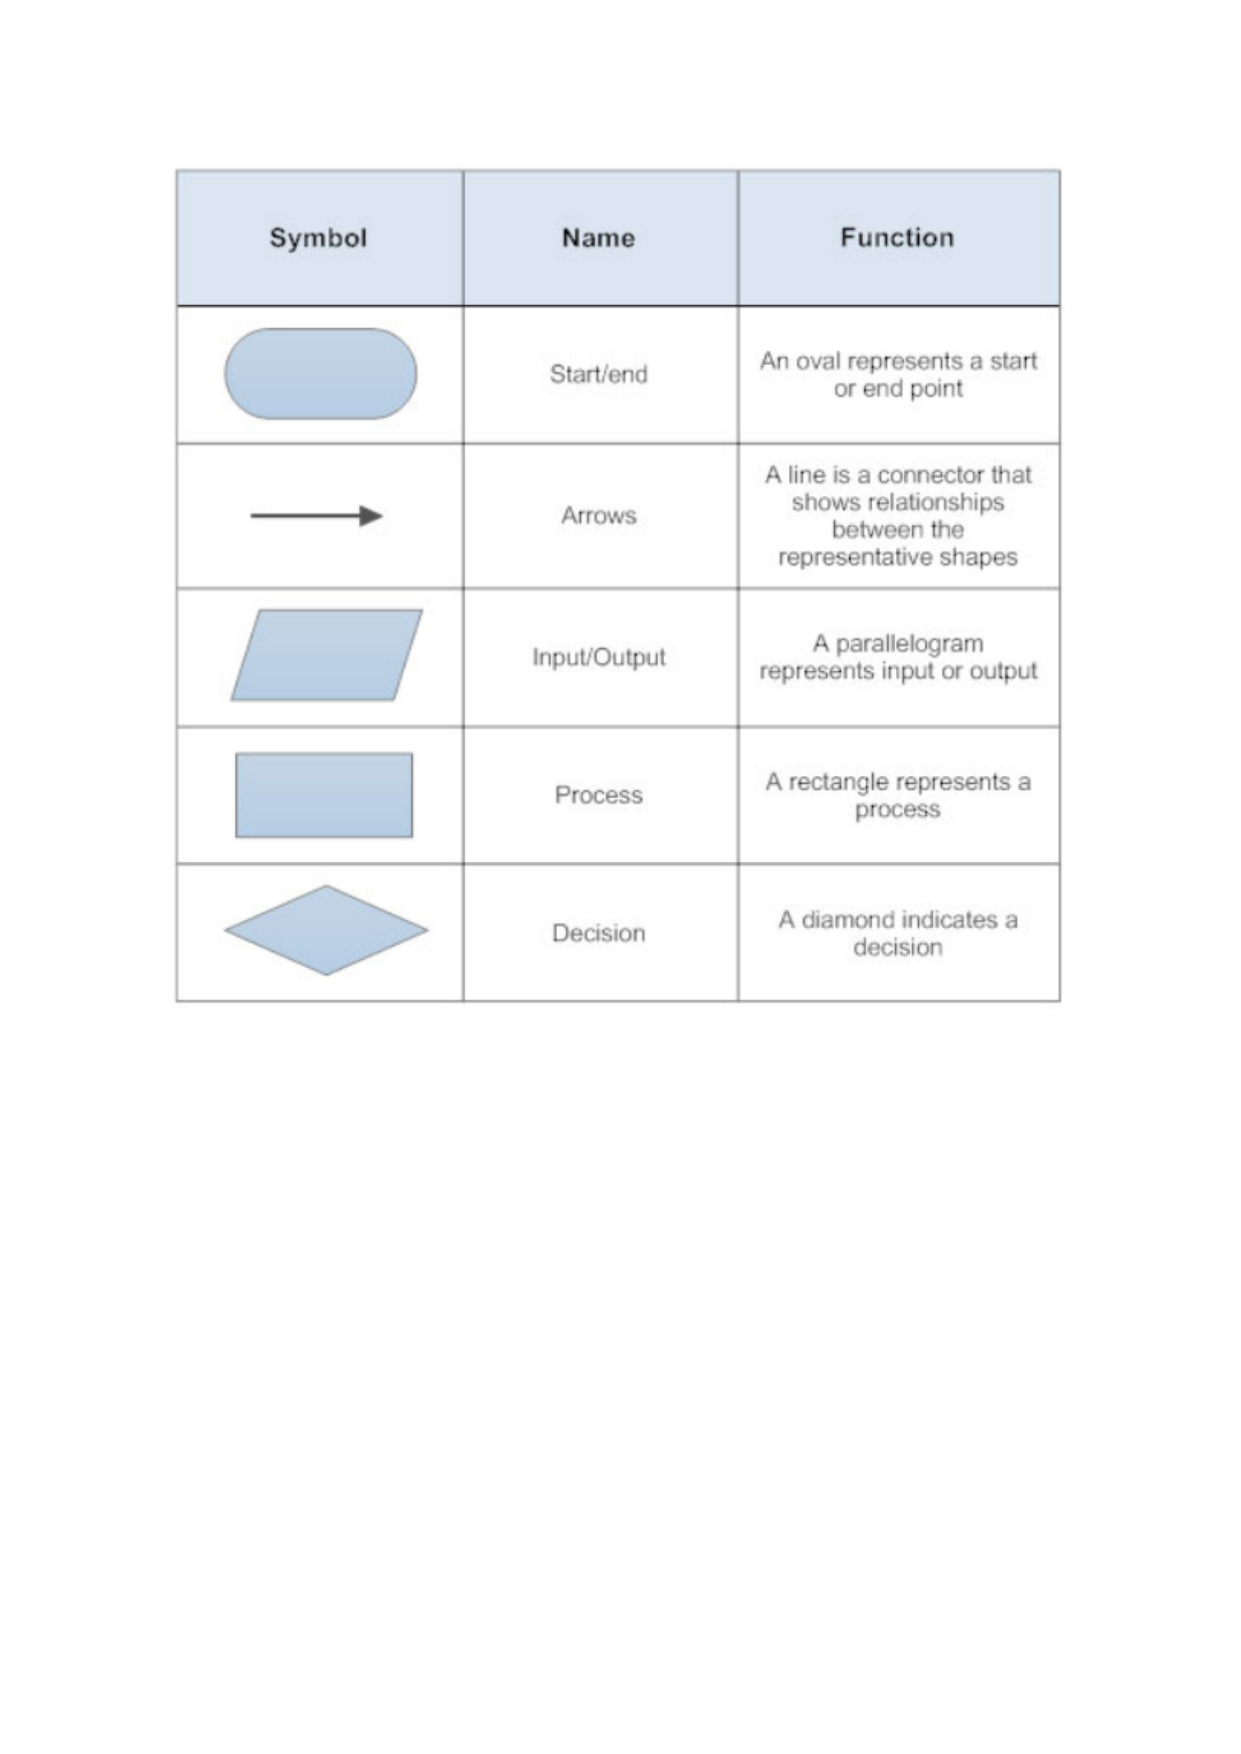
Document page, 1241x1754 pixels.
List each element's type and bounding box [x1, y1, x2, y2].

picture [150, 150, 1091, 1017]
